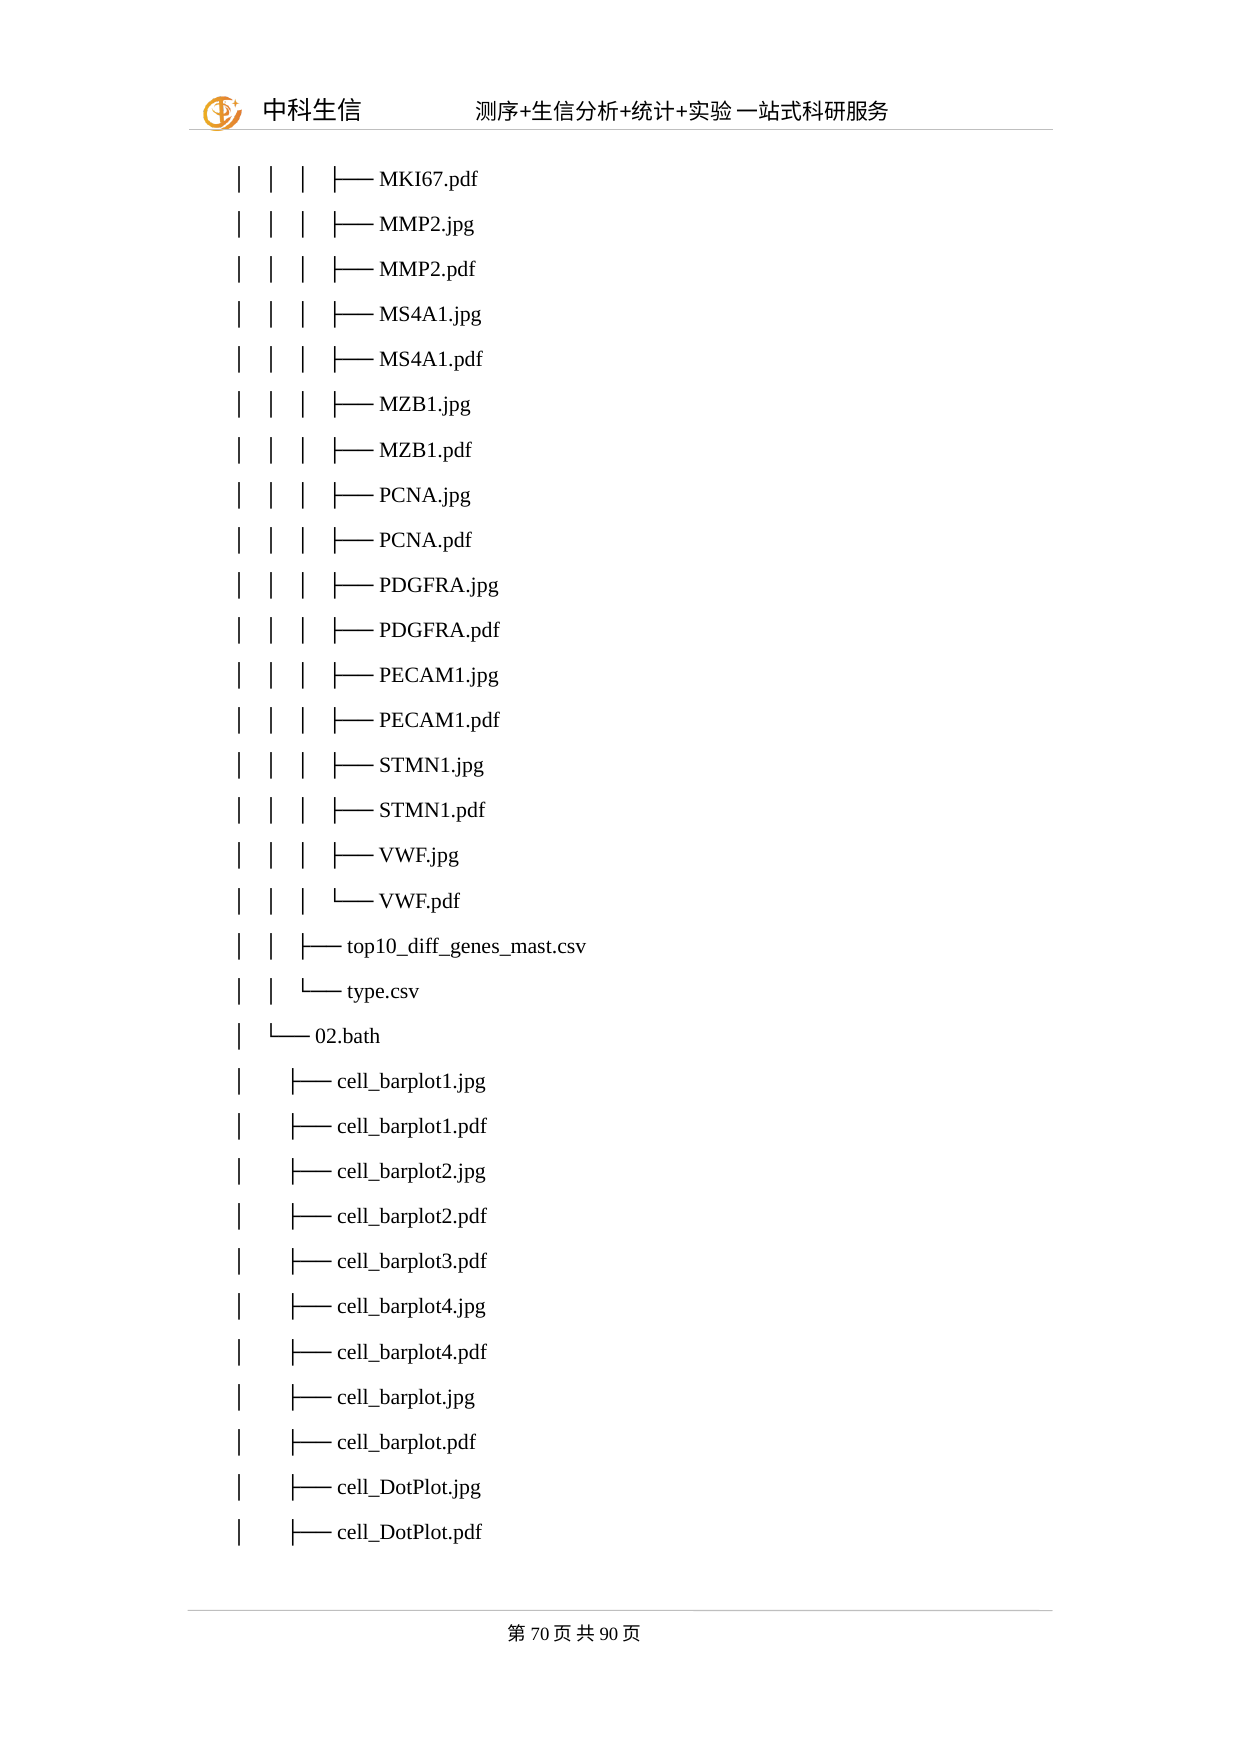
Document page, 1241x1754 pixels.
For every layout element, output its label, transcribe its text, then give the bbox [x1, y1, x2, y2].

text │ │ │ ├── VWF.jpg [187, 839, 1053, 871]
text │ │ │ ├── PCNA.jpg [187, 478, 1053, 511]
text │ ├── cell_barplot2.jpg [187, 1154, 1053, 1187]
text │ │ │ └── VWF.pdf [187, 884, 1053, 916]
text │ └── 02.bath [187, 1019, 1053, 1052]
text │ │ │ ├── MZB1.pdf [187, 433, 1053, 465]
text │ ├── cell_barplot1.jpg [187, 1064, 1053, 1097]
text │ │ │ ├── MKI67.pdf [187, 162, 1053, 195]
text │ │ │ ├── MMP2.jpg [187, 207, 1053, 240]
picture [201, 94, 244, 129]
text │ │ │ ├── PECAM1.jpg [187, 658, 1053, 691]
text │ │ │ ├── PDGFRA.pdf [187, 613, 1053, 646]
text │ │ │ ├── MZB1.jpg [187, 388, 1053, 420]
text │ │ │ ├── STMN1.pdf [187, 794, 1053, 826]
text │ ├── cell_barplot2.pdf [187, 1200, 1053, 1232]
text │ │ │ ├── MMP2.pdf [187, 252, 1053, 285]
text │ ├── cell_barplot3.pdf [187, 1245, 1053, 1277]
text │ ├── cell_barplot.jpg [187, 1380, 1053, 1413]
text │ ├── cell_DotPlot.jpg [187, 1470, 1053, 1503]
text │ ├── cell_barplot.pdf [187, 1425, 1053, 1458]
text │ │ │ ├── PCNA.pdf [187, 523, 1053, 556]
text │ │ │ ├── MS4A1.pdf [187, 343, 1053, 375]
text │ ├── cell_barplot4.jpg [187, 1290, 1053, 1322]
text │ │ └── type.csv [187, 974, 1053, 1007]
text │ │ │ ├── PDGFRA.jpg [187, 568, 1053, 601]
text │ ├── cell_barplot1.pdf [187, 1109, 1053, 1142]
text │ │ │ ├── STMN1.jpg [187, 749, 1053, 781]
text │ │ │ ├── MS4A1.jpg [187, 298, 1053, 330]
text │ ├── cell_DotPlot.pdf [187, 1515, 1053, 1548]
text │ │ │ ├── PECAM1.pdf [187, 703, 1053, 736]
text │ ├── cell_barplot4.pdf [187, 1335, 1053, 1367]
text │ │ ├── top10_diff_genes_mast.csv [187, 929, 1053, 962]
